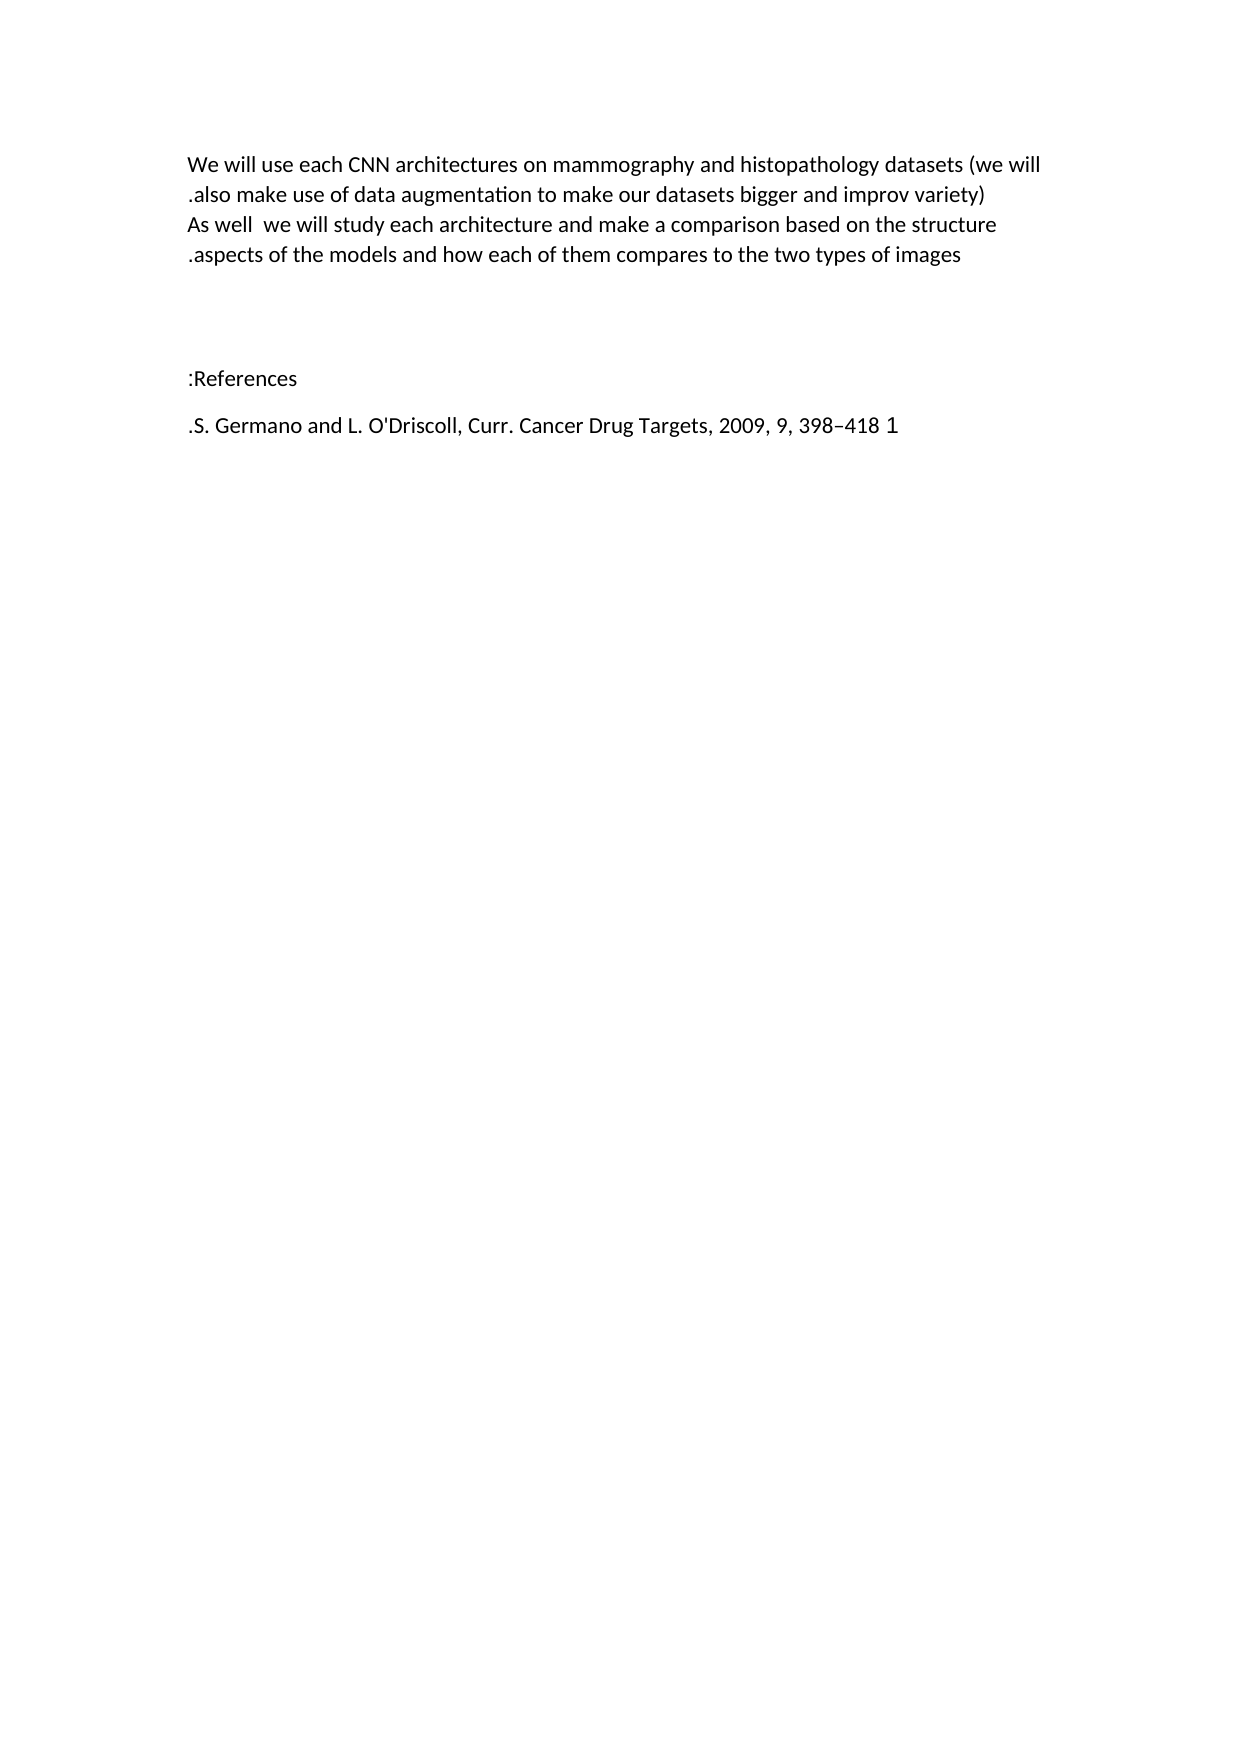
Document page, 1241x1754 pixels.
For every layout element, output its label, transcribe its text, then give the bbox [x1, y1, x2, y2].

text References: [187, 364, 1053, 393]
text 1 S. Germano and L. O'Driscoll, Curr. Cancer Drug Targets, 2009, 9, 398–418. [187, 411, 1053, 439]
text We will use each CNN architectures on mammography and histopathology datasets (we will also make use of data augmentation to make our datasets bigger and improv variety). [187, 150, 1053, 208]
text As well we will study each architecture and make a comparison based on the structure aspects of the models and how each of them compares to the two types of images. [187, 210, 1053, 269]
